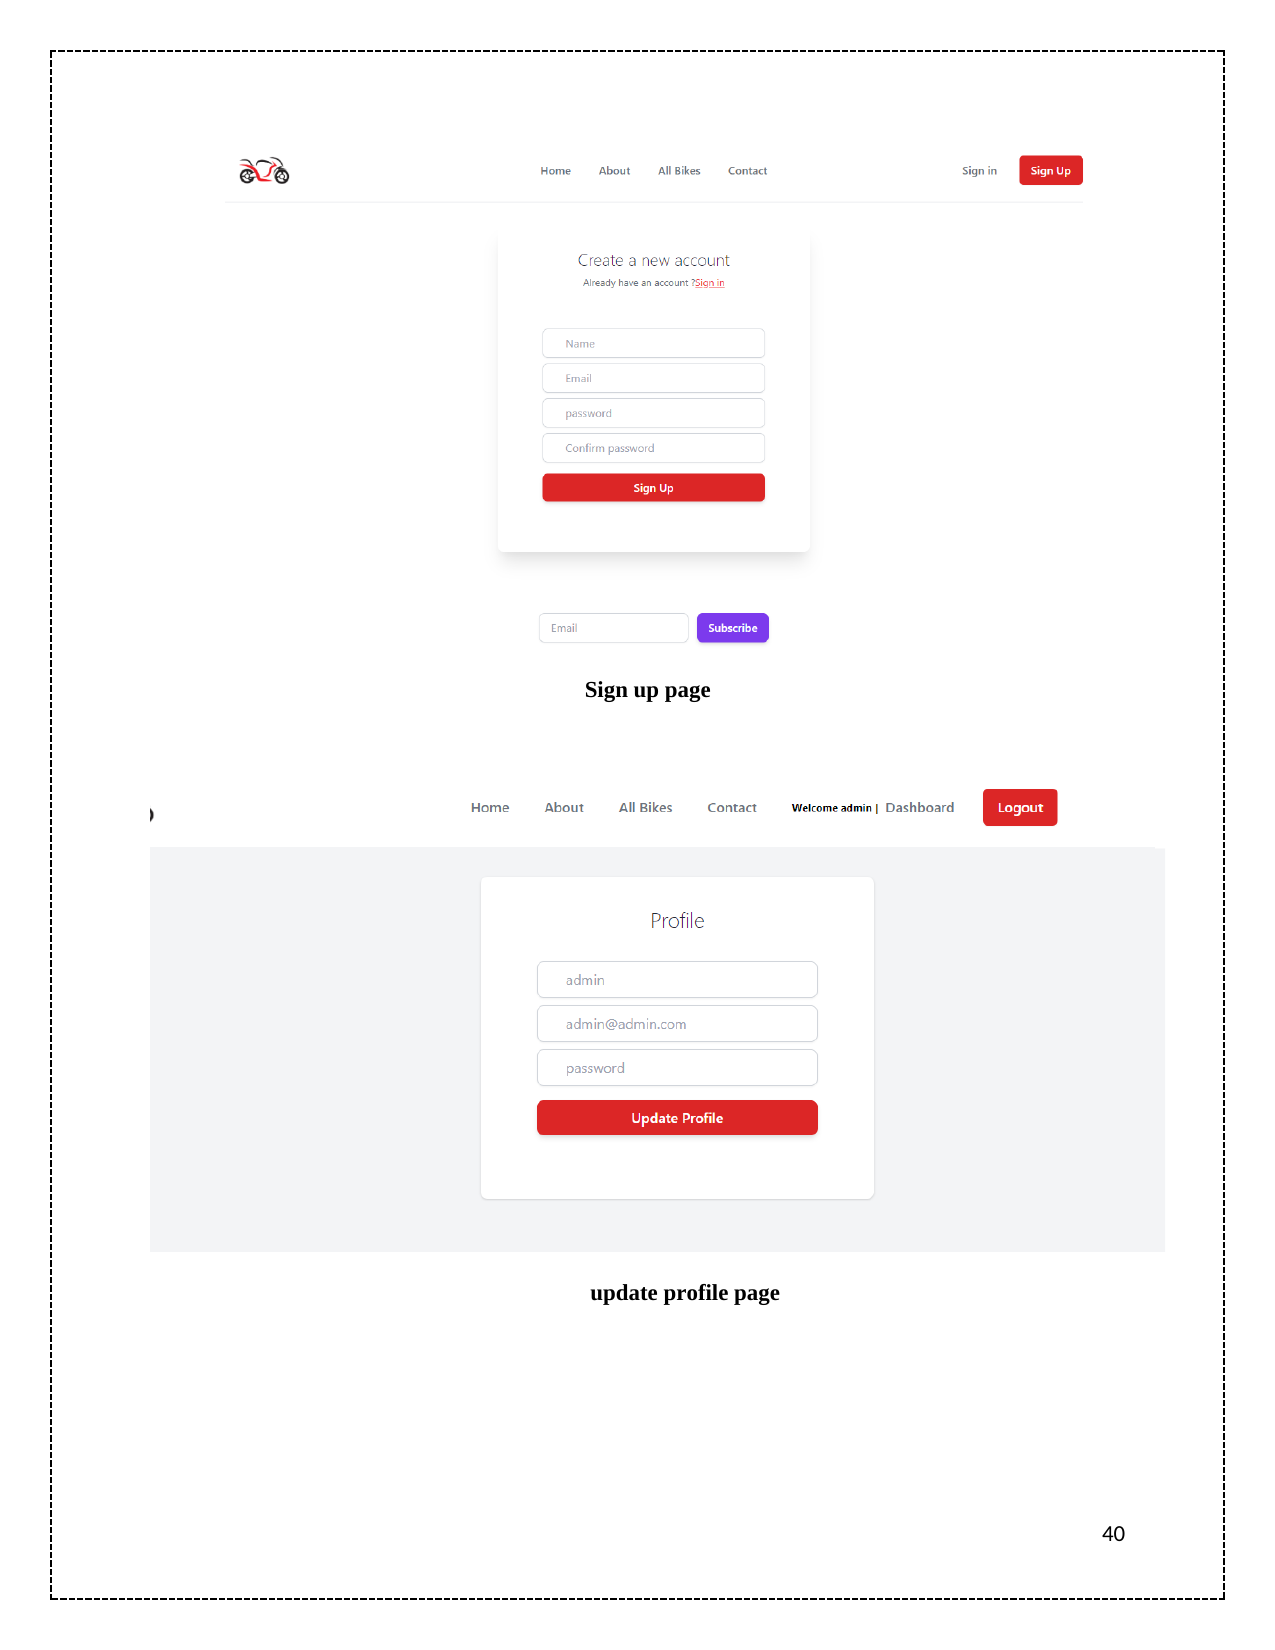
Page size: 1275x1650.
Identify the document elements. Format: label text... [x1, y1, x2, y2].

text update profile page [150, 1279, 1125, 1305]
text Sign up page [150, 676, 1125, 702]
picture [150, 783, 1166, 1252]
picture [150, 150, 1166, 649]
